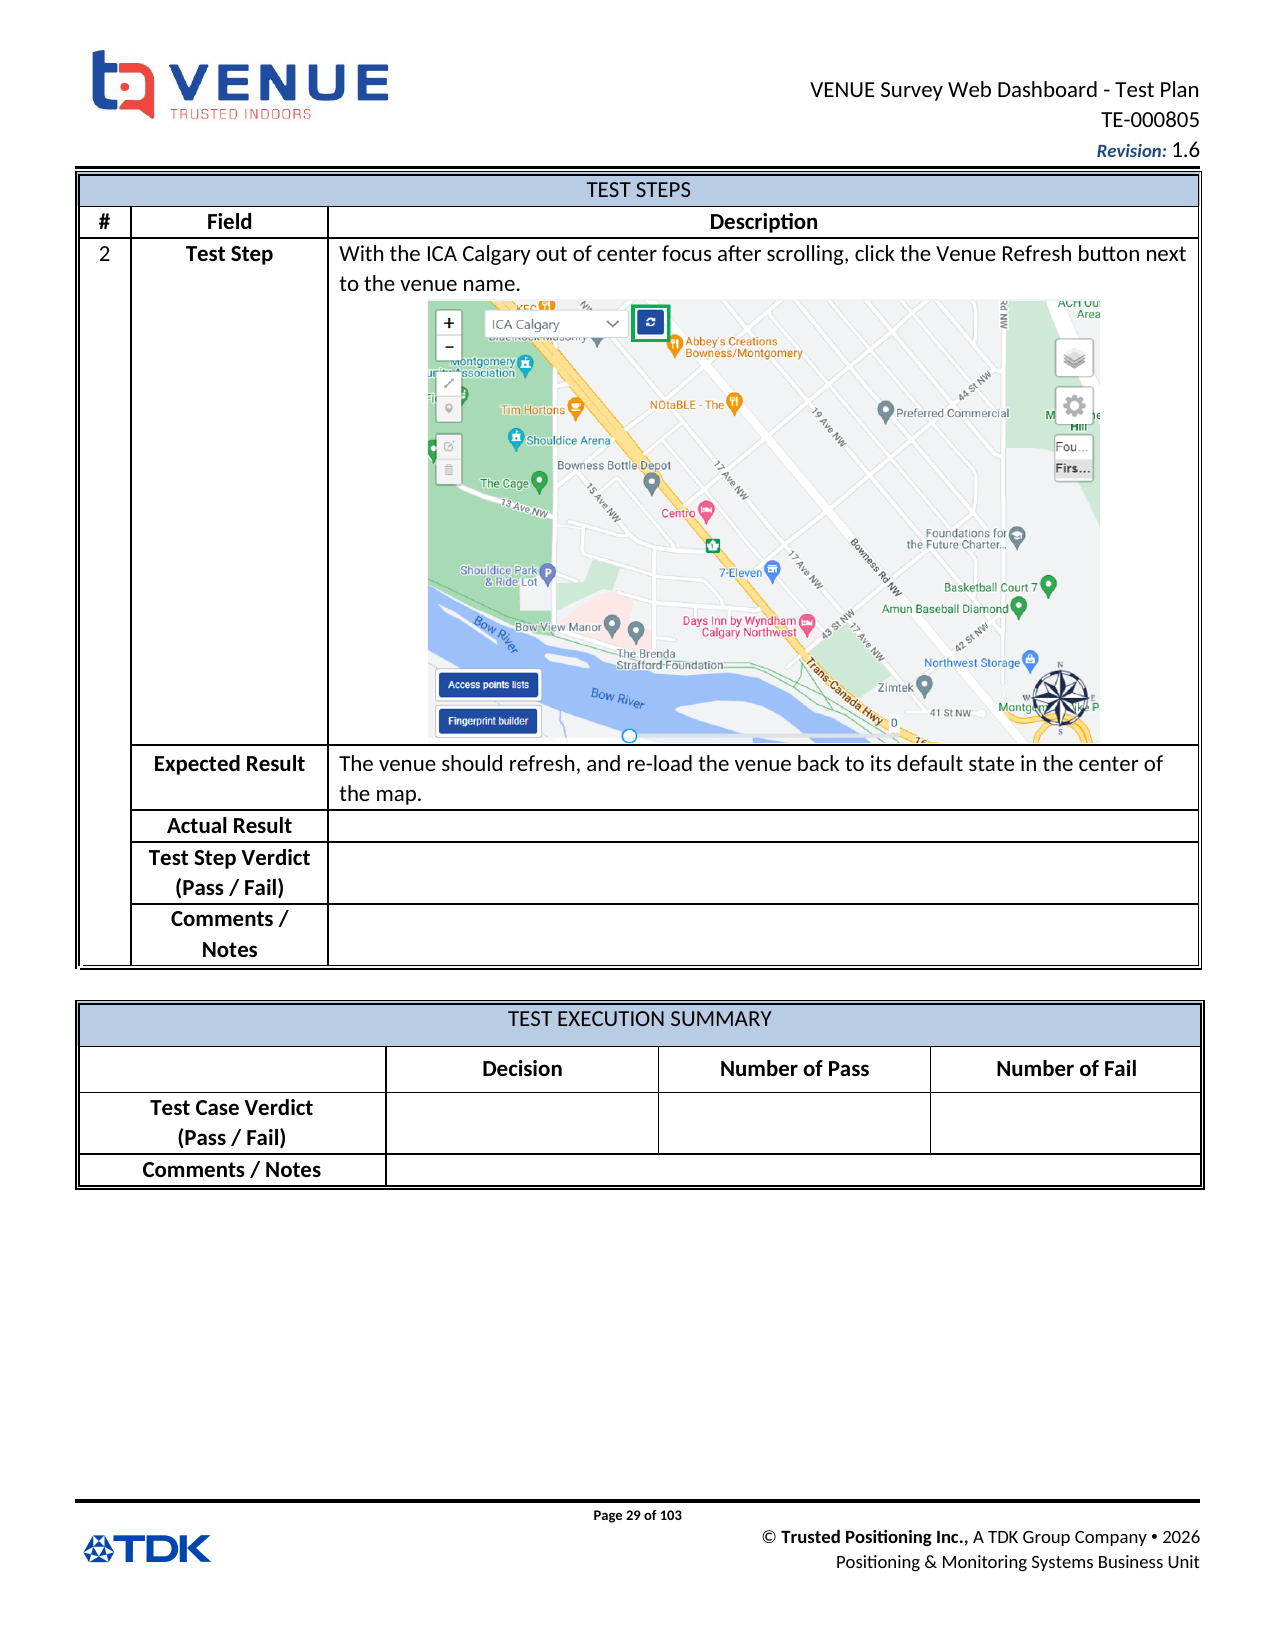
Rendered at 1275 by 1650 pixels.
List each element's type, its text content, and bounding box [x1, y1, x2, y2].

table_cell The venue should refresh, and re-load the venue back to its default state in the center of the map. [329, 746, 1198, 809]
table_cell Expected Result [132, 746, 327, 809]
table_cell Actual Result [132, 811, 327, 841]
table_header Test Execution SUMMARY [80, 1005, 1200, 1046]
table_cell Test Case Verdict (Pass / Fail) [80, 1093, 385, 1153]
table_cell Number of Fail [931, 1047, 1200, 1091]
table_cell [329, 905, 1198, 965]
table_header test steps [80, 176, 1198, 206]
table_cell [329, 811, 1198, 841]
table_cell With the ICA Calgary out of center focus after scrolling, click the Venue Refresh button next to the venue name. [329, 239, 1198, 744]
table_cell [80, 1047, 385, 1091]
picture [75, 30, 403, 131]
table_cell Number of Pass [659, 1047, 930, 1091]
picture [75, 1527, 219, 1567]
table_cell Comments / Notes [80, 1155, 385, 1185]
table_cell [329, 843, 1198, 903]
table_cell 2 [80, 239, 130, 965]
table_cell # [80, 207, 130, 237]
table_cell Description [329, 207, 1198, 237]
table_cell Test Step Verdict (Pass / Fail) [132, 843, 327, 903]
table_cell Test Step [132, 239, 327, 744]
picture [427, 299, 1100, 743]
table_cell Field [132, 207, 327, 237]
table_cell Comments / Notes [132, 905, 327, 965]
table_cell [387, 1093, 658, 1153]
table_cell [387, 1155, 1200, 1185]
table_cell [931, 1093, 1200, 1153]
table_cell [659, 1093, 930, 1153]
table_cell Decision [387, 1047, 658, 1091]
